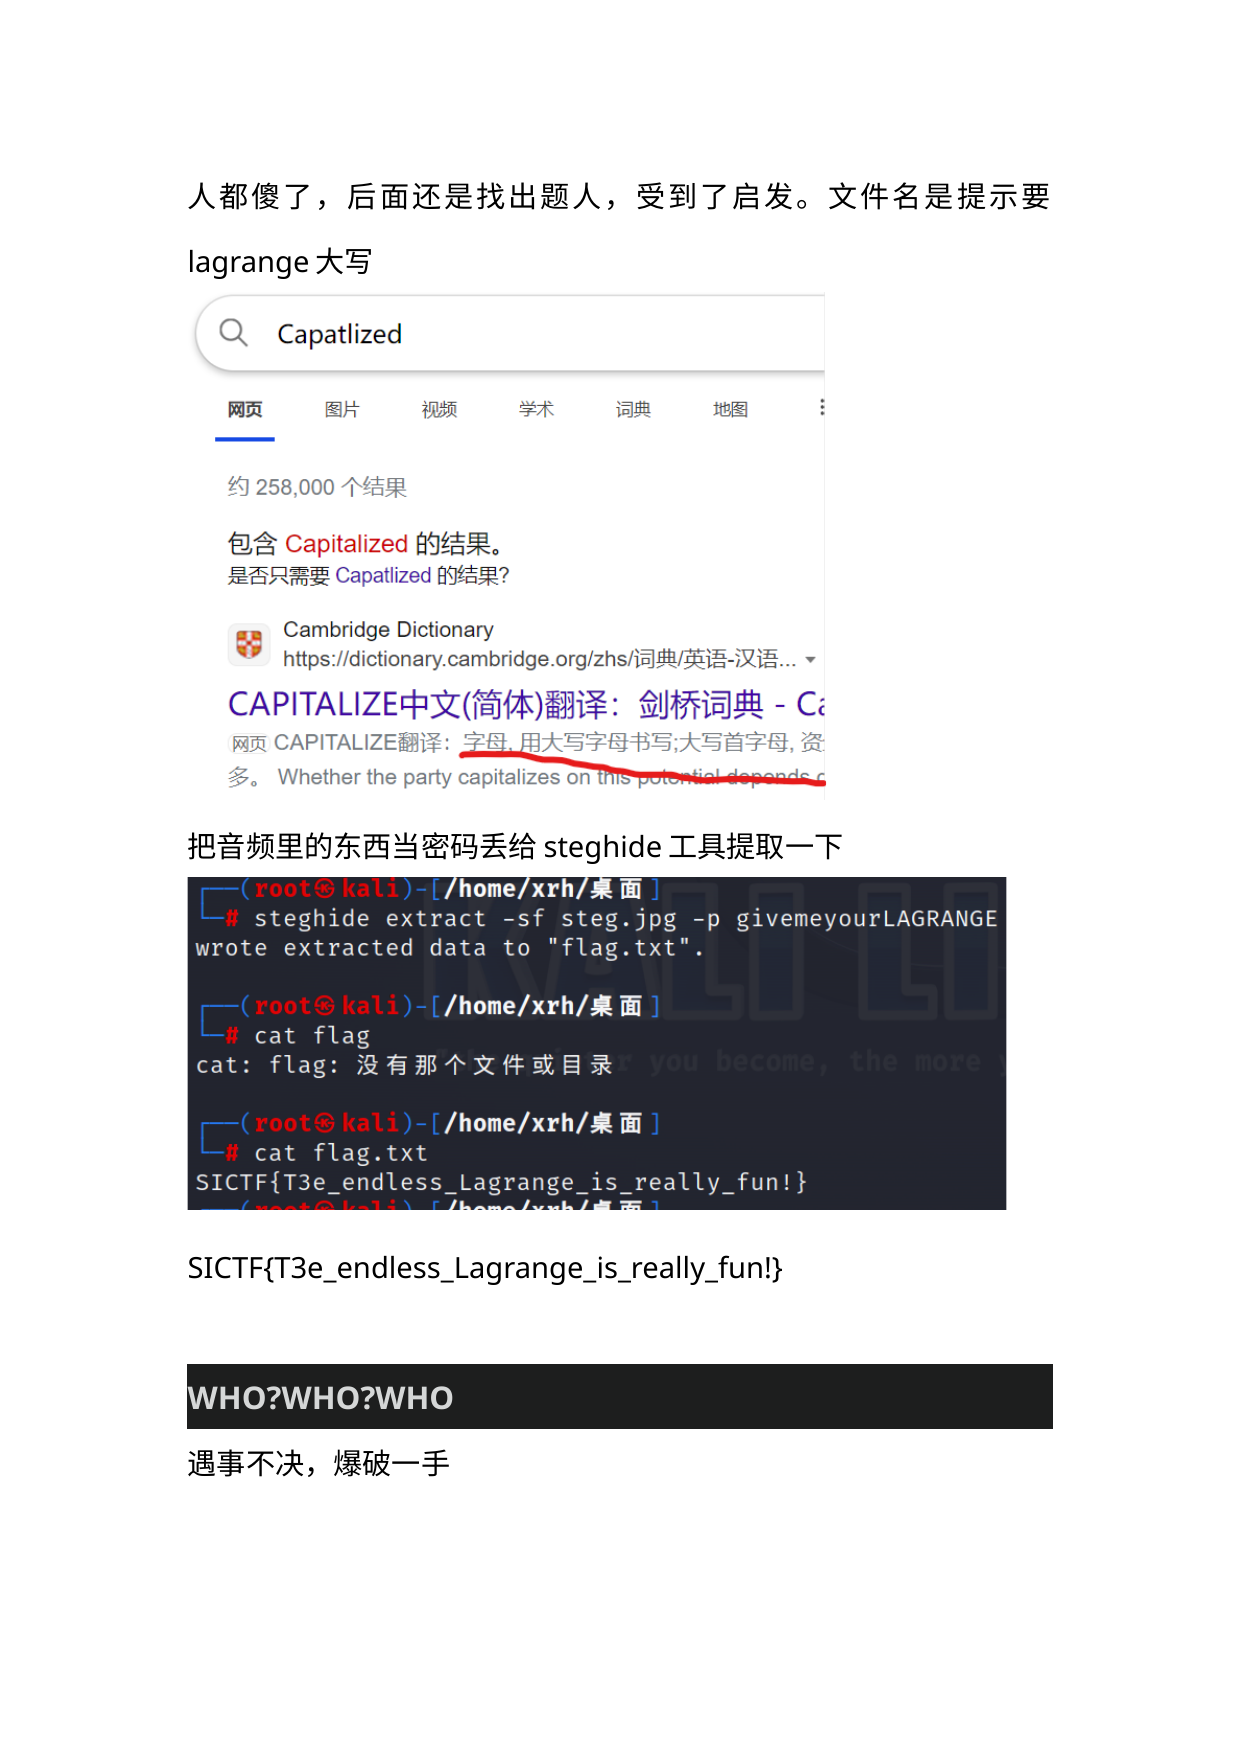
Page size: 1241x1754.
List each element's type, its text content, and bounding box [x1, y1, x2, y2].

subtitle WHO?WHO?WHO [187, 1364, 1053, 1429]
picture [187, 292, 827, 800]
picture [187, 877, 1007, 1210]
text 把音频里的东西当密码丢给steghide工具提取一下 [187, 812, 1053, 877]
text 遇事不决，爆破一手 [187, 1429, 1053, 1494]
text 人都傻了，后面还是找出题人，受到了启发。文件名是提示要lagrange大写 [187, 162, 1053, 292]
text SICTF{T3e_endless_Lagrange_is_really_fun!} [187, 1234, 1053, 1299]
